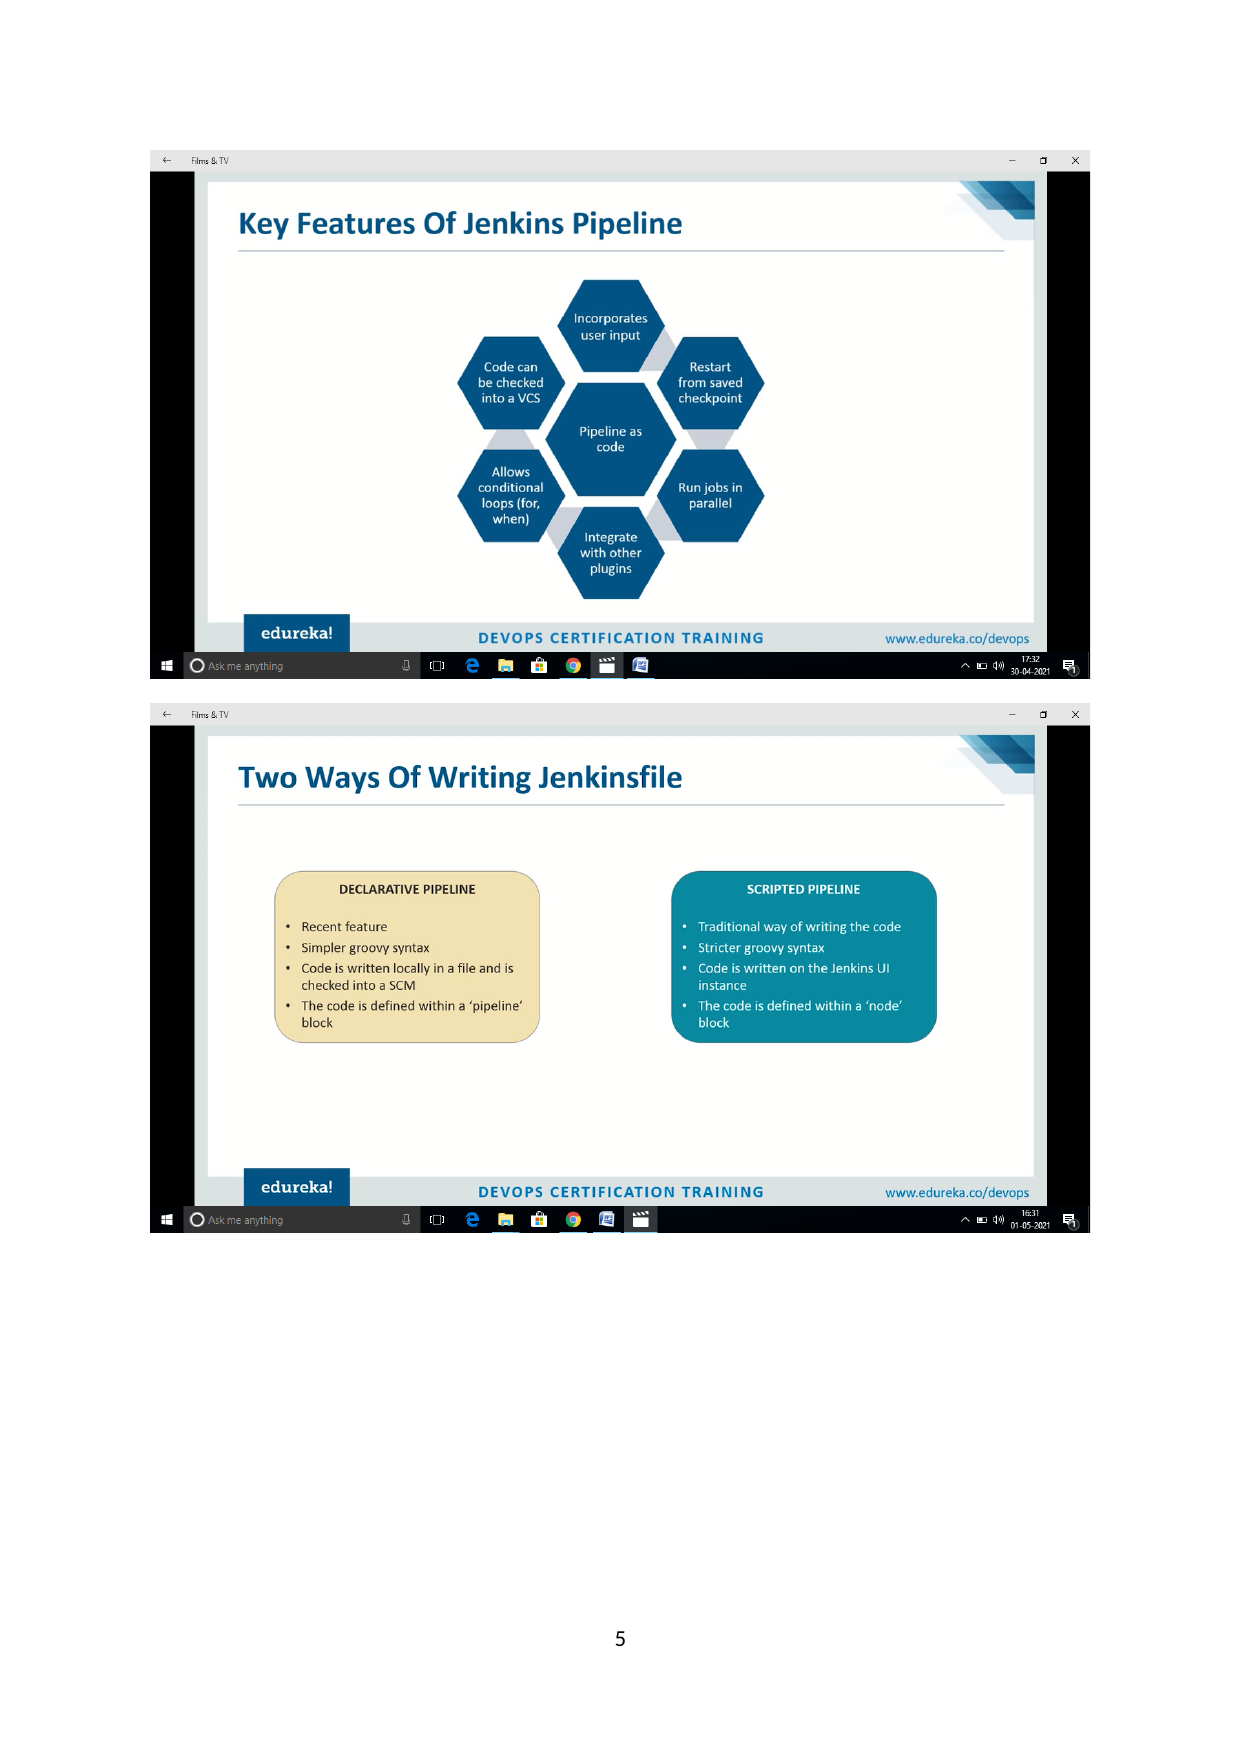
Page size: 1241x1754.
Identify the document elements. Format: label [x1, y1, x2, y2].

picture [150, 150, 1091, 679]
picture [150, 703, 1091, 1233]
